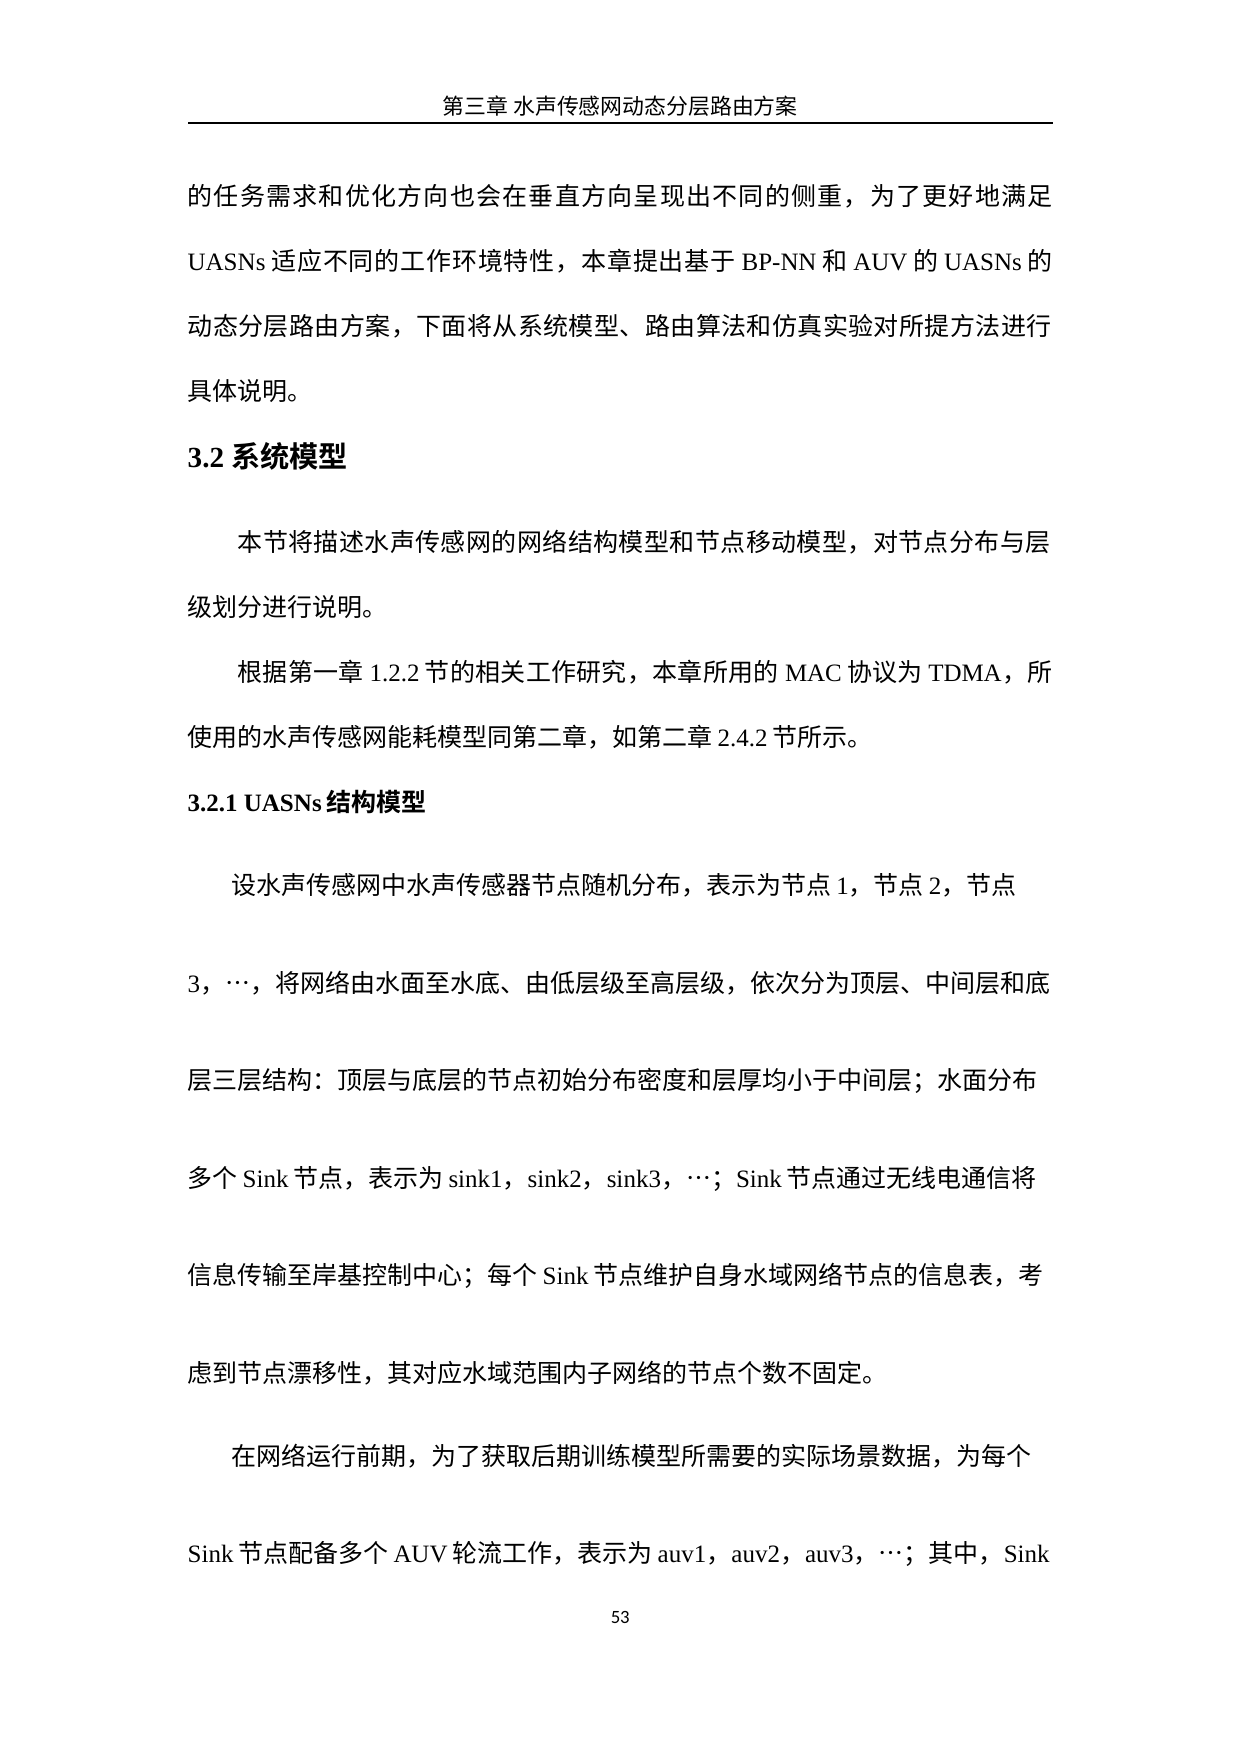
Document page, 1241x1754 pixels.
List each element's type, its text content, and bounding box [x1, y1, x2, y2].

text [187, 162, 1053, 422]
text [187, 1422, 1053, 1584]
text 根据第一章1.2.2节的相关工作研究，本章所用的MAC协议为TDMA，所使用的水声传感网能耗模型同第二章，如第二章2.4.2节所示。 [187, 638, 1053, 768]
text 本节将描述水声传感网的网络结构模型和节点移动模型，对节点分布与层级划分进行说明。 [187, 508, 1053, 638]
text 3.2.1 UASNs结构模型 [187, 768, 1053, 833]
text 3.2 系统模型 [187, 422, 1053, 487]
text 设水声传感网中水声传感器节点随机分布，表示为节点1，节点2，节点3，…，将网络由水面至水底、由低层级至高层级，依次分为顶层、中间层和底层三层结构：顶层与底层的节点初始分布密度和层厚均小于中间层；水面分布多个Sink节点，表示为sink1，sink2，sink3，…；Sink节点通过无线电通信将信息传输至岸基控制中心；每个Sink节点维护自身水域网络节点的信息表，考虑到节点漂移性，其对应水域范围内子网络的节点个数不固定。 [187, 851, 1053, 1404]
